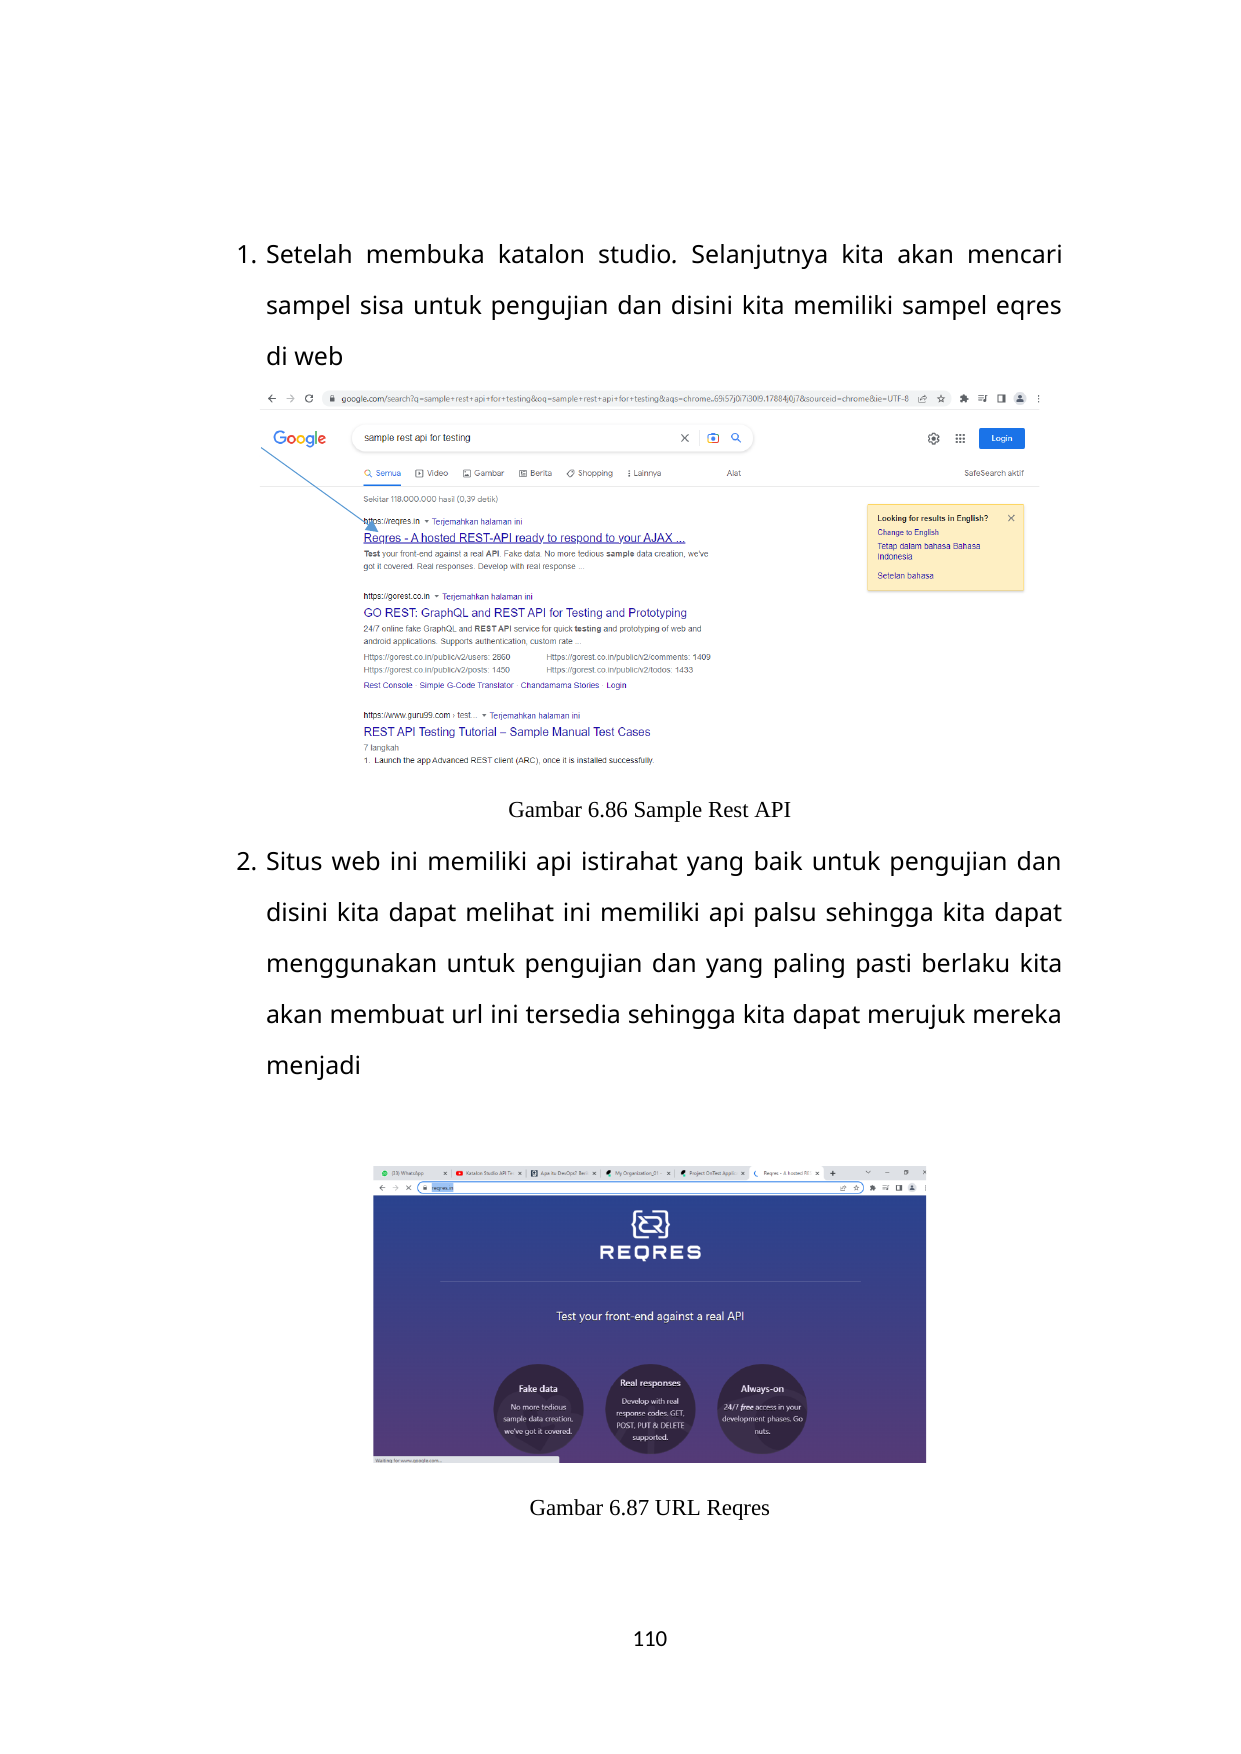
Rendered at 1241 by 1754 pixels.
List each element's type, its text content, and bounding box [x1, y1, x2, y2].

picture [373, 1166, 927, 1463]
list Situs web ini memiliki api istirahat yang baik untuk pengujian dan disini kita dapat melihat ini memiliki api palsu sehingga kita dapat menggunakan untuk pengujian dan yang paling pasti berlaku kita akan membuat url ini tersedia sehingga kita dapat merujuk mereka menjadi [236, 843, 1063, 1081]
picture [259, 389, 1040, 766]
list Setelah membuka katalon studio. Selanjutnya kita akan mencari sampel sisa untuk pengujian dan disini kita memiliki sampel eqres di web [236, 236, 1063, 372]
